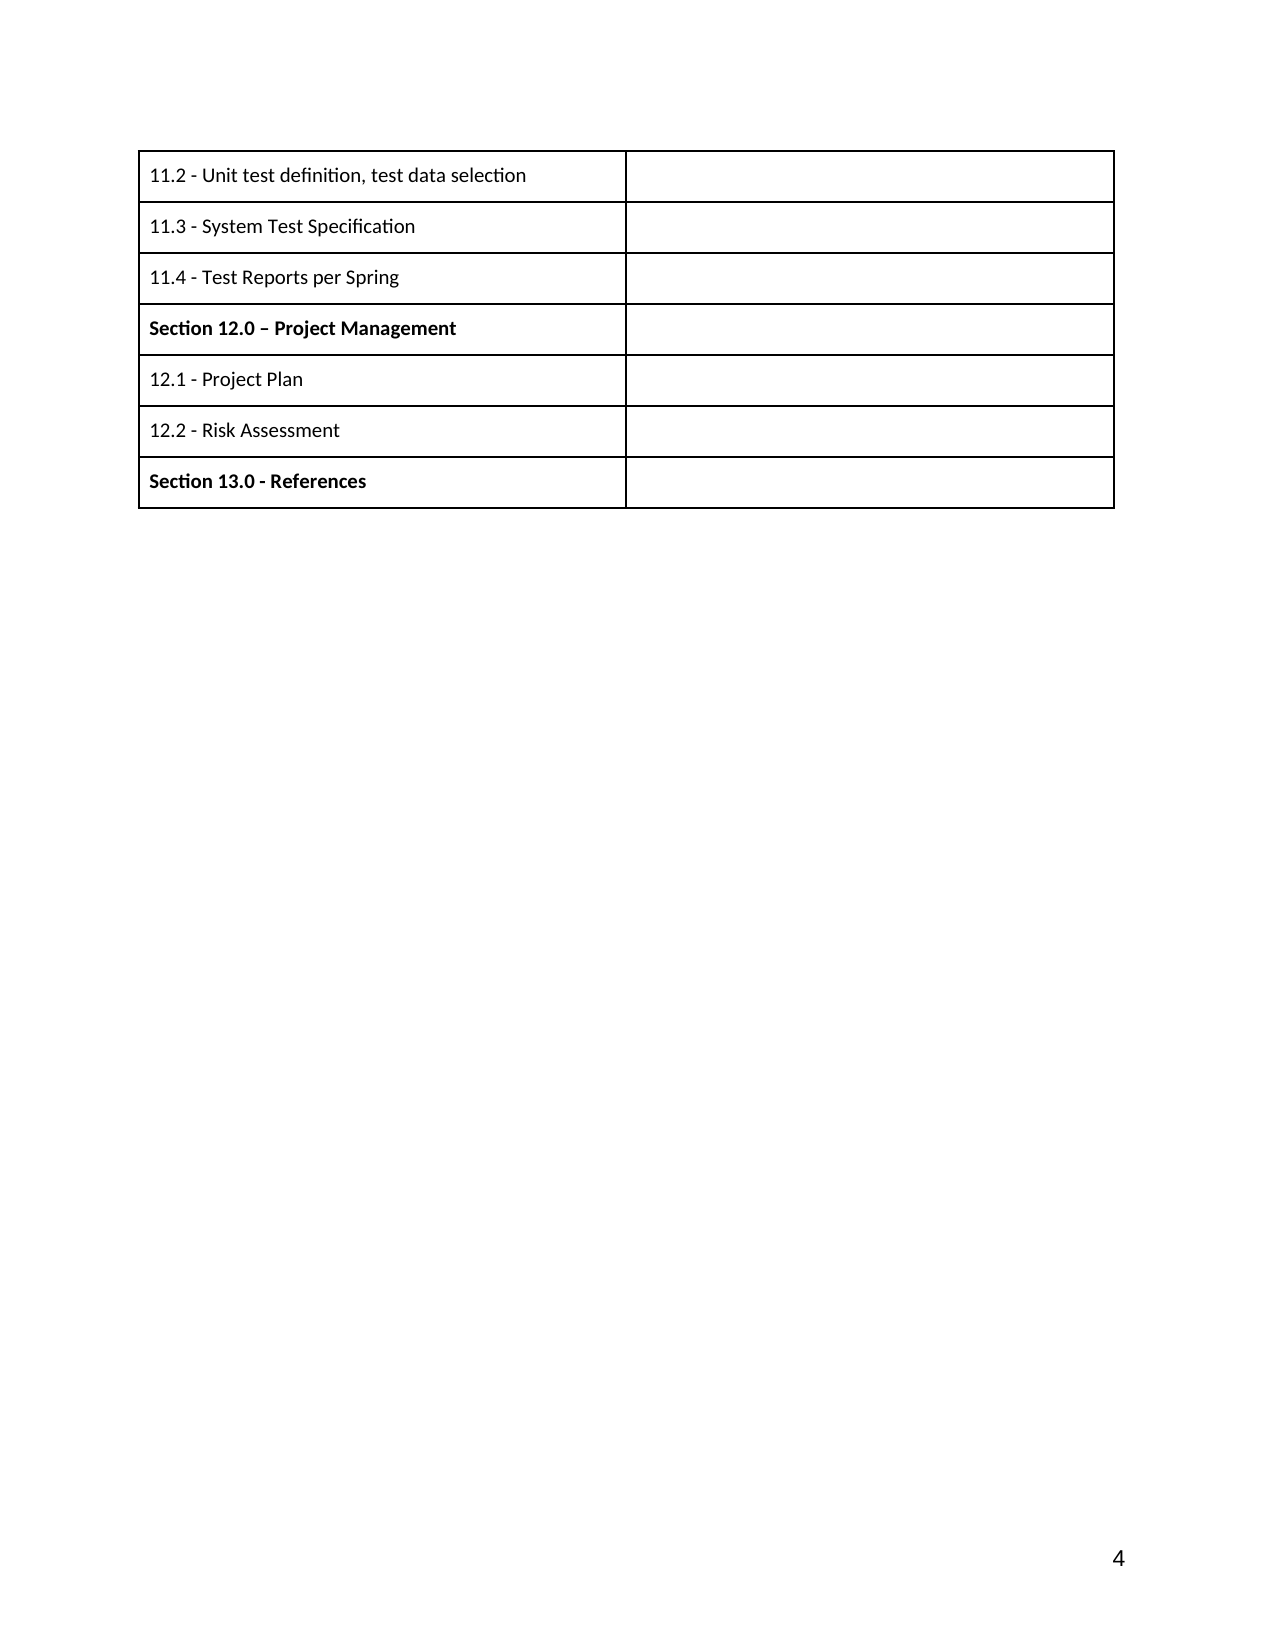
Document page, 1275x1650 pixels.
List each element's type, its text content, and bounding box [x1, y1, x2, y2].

table_cell [627, 356, 1113, 405]
table_cell 12.2 - Risk Assessment [140, 407, 625, 456]
table_cell [627, 305, 1113, 354]
table_cell [627, 152, 1113, 201]
table_cell [627, 203, 1113, 252]
table_cell [627, 407, 1113, 456]
table_cell [627, 458, 1113, 507]
table_cell 11.2 - Unit test definition, test data selection [140, 152, 625, 201]
table_cell Section 13.0 - References [140, 458, 625, 507]
table_cell 12.1 - Project Plan [140, 356, 625, 405]
table_cell 11.4 - Test Reports per Spring [140, 254, 625, 303]
table_cell Section 12.0 – Project Management [140, 305, 625, 354]
table_cell 11.3 - System Test Specification [140, 203, 625, 252]
table_cell [627, 254, 1113, 303]
